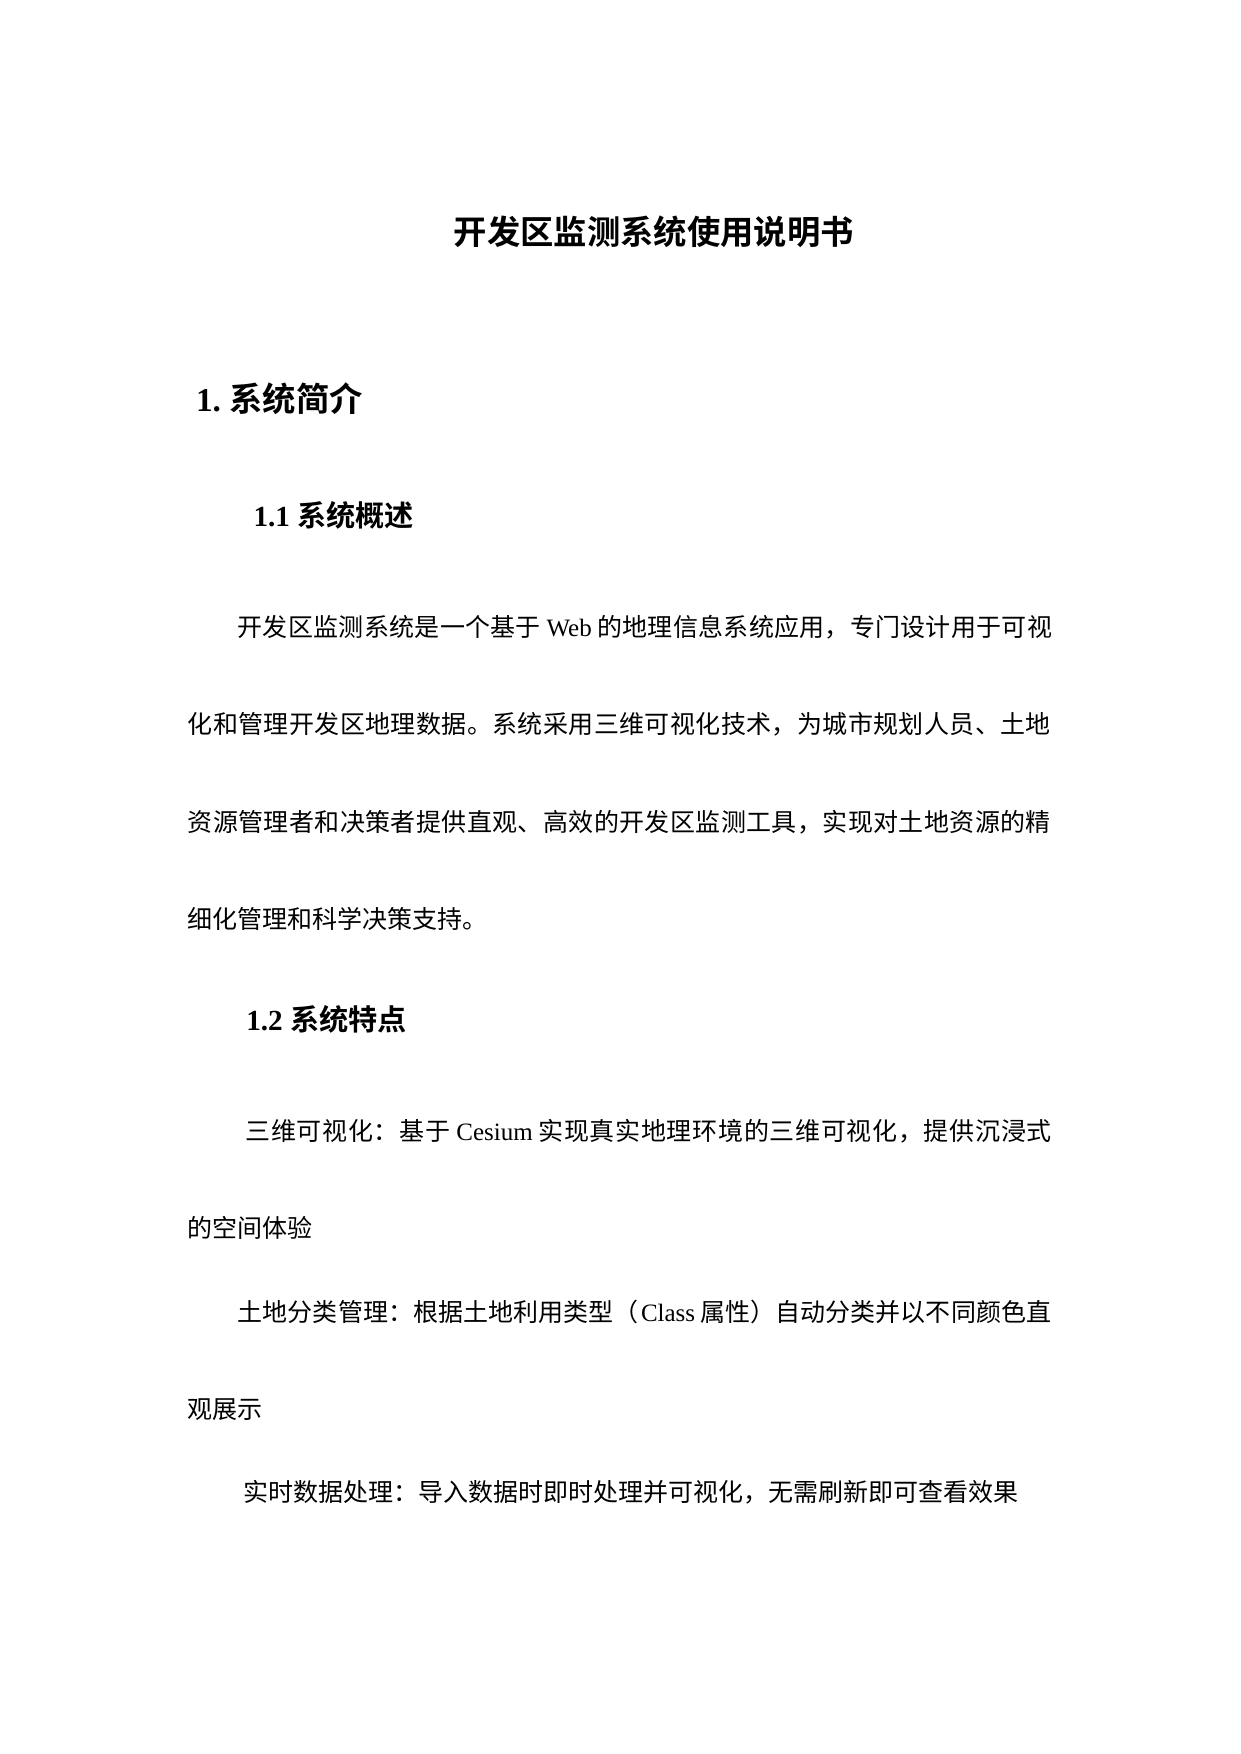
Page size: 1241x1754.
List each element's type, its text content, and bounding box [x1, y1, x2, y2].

subtitle 1. 系统简介 [187, 365, 1053, 430]
subtitle 开发区监测系统使用说明书 [187, 197, 1053, 262]
subtitle 1.2 系统特点 [187, 985, 1053, 1050]
text 开发区监测系统是一个基于Web的地理信息系统应用，专门设计用于可视化和管理开发区地理数据。系统采用三维可视化技术，为城市规划人员、土地资源管理者和决策者提供直观、高效的开发区监测工具，实现对土地资源的精细化管理和科学决策支持。 [187, 593, 1053, 951]
text 三维可视化：基于Cesium实现真实地理环境的三维可视化，提供沉浸式的空间体验 [187, 1097, 1053, 1259]
subtitle 1.1 系统概述 [187, 481, 1053, 546]
text 土地分类管理：根据土地利用类型（Class属性）自动分类并以不同颜色直观展示 [187, 1278, 1053, 1440]
text 实时数据处理：导入数据时即时处理并可视化，无需刷新即可查看效果 [187, 1458, 1053, 1523]
